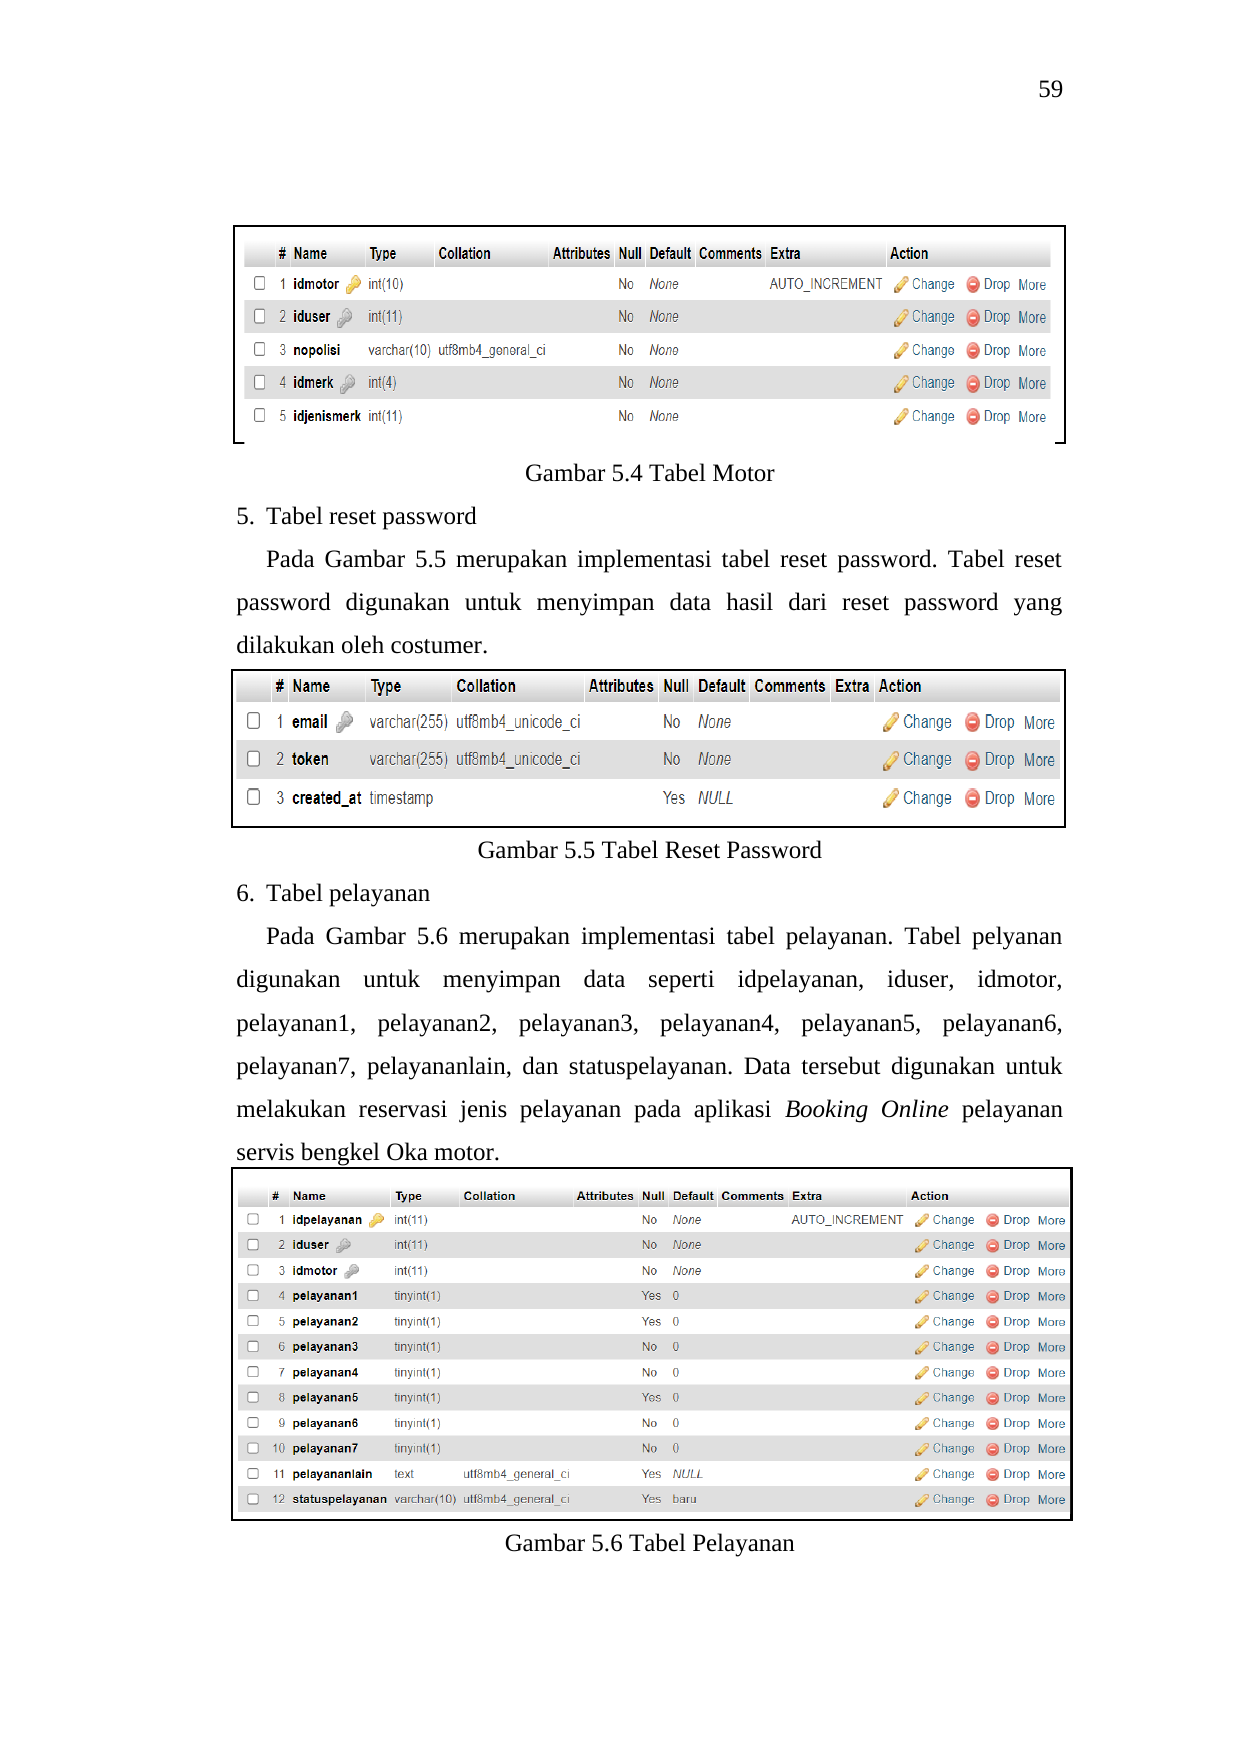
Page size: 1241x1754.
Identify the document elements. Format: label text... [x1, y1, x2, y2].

text Gambar 5.6 Tabel Pelayanan [236, 1528, 1063, 1557]
list Tabel pelayanan [236, 878, 1063, 907]
text Gambar 5.4 Tabel Motor [236, 458, 1063, 486]
picture [236, 1180, 1071, 1514]
list Pada Gambar 5.6 merupakan implementasi tabel pelayanan. Tabel pelyanan digunakan untuk menyimpan data seperti idpelayanan, iduser, idmotor, pelayanan1, pelayanan2, pelayanan3, pelayanan4, pelayanan5, pelayanan6, pelayanan7, pelayananlain, dan statuspelayanan. Data tersebut digunakan untuk melakukan reservasi jenis pelayanan pada aplikasi Booking Online pelayanan servis bengkel Oka motor. [236, 921, 1063, 1166]
list Tabel reset password [236, 501, 1063, 529]
list Pada Gambar 5.5 merupakan implementasi tabel reset password. Tabel reset password digunakan untuk menyimpan data hasil dari reset password yang dilakukan oleh costumer. [236, 544, 1063, 659]
picture [236, 673, 1064, 821]
text Gambar 5.5 Tabel Reset Password [236, 835, 1063, 864]
picture [244, 236, 1055, 444]
